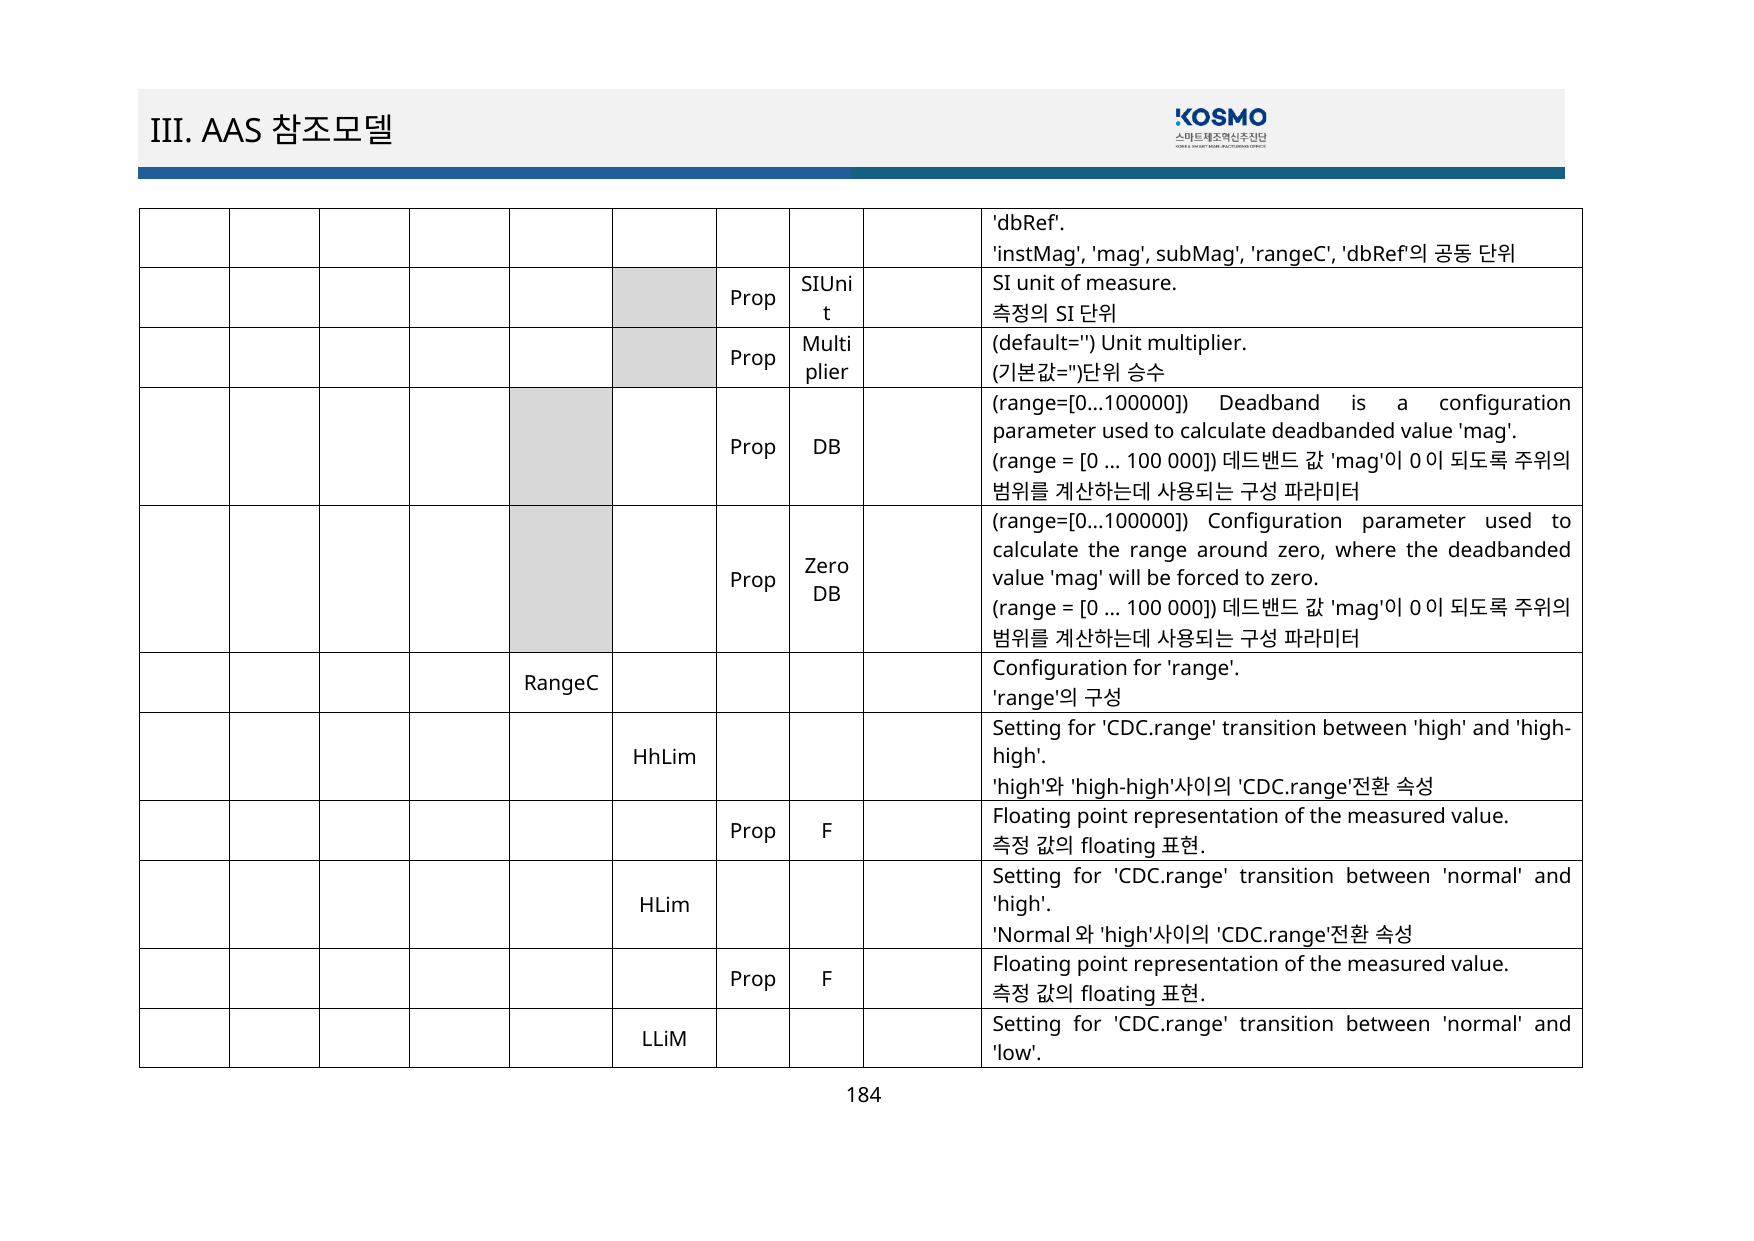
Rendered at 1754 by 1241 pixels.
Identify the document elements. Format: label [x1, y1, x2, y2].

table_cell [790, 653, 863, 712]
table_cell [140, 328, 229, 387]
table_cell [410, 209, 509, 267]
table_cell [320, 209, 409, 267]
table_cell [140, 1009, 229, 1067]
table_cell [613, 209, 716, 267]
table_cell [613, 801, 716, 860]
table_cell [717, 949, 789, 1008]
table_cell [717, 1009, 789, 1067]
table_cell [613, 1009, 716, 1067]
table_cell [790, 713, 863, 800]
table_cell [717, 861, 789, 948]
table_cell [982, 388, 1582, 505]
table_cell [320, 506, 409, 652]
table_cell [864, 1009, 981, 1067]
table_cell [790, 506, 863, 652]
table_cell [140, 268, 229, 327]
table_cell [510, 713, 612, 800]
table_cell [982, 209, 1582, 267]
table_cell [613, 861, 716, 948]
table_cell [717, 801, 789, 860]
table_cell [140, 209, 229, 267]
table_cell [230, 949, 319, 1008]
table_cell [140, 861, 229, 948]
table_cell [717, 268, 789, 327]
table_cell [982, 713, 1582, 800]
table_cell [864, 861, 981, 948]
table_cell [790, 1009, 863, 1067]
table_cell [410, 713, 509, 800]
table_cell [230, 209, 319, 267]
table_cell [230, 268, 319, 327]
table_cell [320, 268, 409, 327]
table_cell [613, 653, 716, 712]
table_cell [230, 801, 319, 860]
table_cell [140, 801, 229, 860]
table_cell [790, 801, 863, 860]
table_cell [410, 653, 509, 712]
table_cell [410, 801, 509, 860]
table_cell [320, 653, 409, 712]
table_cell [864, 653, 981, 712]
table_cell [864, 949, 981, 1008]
picture [1175, 108, 1267, 148]
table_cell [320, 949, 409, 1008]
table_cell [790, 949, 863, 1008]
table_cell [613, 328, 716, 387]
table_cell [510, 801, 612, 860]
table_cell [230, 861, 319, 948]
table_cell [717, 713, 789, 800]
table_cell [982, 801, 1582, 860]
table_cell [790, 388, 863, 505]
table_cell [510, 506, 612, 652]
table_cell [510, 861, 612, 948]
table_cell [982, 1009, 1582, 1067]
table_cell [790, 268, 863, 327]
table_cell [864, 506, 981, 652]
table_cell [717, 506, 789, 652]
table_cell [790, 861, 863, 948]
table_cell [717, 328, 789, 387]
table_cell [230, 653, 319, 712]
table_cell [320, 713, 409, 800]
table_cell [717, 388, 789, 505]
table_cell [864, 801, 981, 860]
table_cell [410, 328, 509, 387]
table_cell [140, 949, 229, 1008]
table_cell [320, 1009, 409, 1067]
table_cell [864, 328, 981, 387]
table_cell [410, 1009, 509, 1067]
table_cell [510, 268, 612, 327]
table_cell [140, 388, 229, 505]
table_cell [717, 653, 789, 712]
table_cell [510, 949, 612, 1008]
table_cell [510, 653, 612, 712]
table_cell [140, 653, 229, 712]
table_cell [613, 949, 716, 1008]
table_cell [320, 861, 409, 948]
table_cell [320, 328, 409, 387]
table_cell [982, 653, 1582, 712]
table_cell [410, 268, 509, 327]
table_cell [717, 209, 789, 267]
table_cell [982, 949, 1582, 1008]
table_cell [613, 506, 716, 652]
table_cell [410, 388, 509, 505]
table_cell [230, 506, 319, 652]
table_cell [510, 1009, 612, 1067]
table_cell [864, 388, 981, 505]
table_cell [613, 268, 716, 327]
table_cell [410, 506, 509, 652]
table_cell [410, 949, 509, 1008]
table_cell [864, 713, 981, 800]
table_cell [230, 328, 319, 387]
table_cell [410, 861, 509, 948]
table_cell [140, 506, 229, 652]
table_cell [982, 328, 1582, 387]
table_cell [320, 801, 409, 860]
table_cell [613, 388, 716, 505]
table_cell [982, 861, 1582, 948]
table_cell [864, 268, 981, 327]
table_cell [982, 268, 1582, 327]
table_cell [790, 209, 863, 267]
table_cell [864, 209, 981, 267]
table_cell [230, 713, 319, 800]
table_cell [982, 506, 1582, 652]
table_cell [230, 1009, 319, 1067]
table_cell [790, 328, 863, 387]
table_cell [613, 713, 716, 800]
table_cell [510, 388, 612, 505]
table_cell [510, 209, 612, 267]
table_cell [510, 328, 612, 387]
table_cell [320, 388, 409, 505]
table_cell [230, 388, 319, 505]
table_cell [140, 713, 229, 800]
